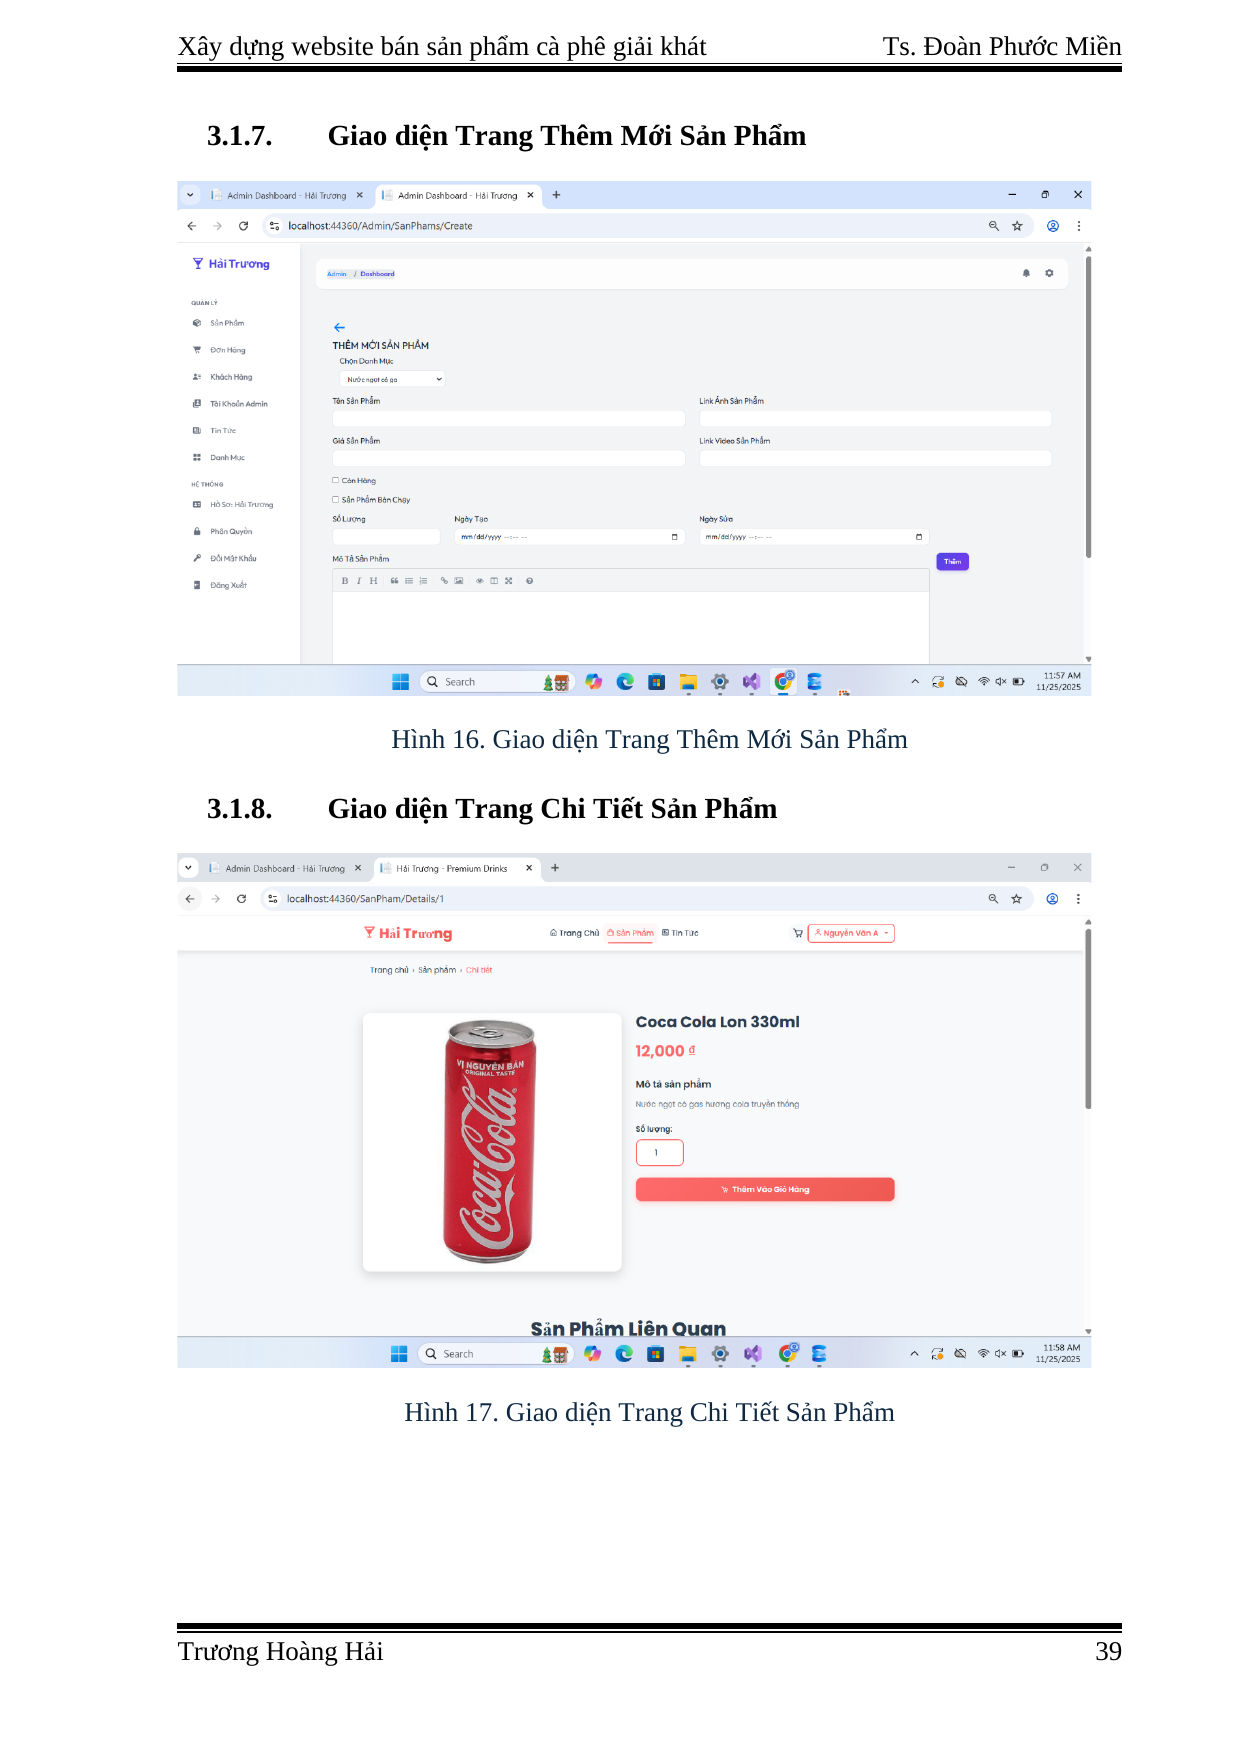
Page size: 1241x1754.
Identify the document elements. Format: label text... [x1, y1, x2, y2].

text Hình 16. Giao diện Trang Thêm Mới Sản Phẩm [177, 723, 1122, 754]
text Giao diện Trang Thêm Mới Sản Phẩm [177, 118, 1122, 152]
text Giao diện Trang Chi Tiết Sản Phẩm [177, 791, 1122, 824]
picture [177, 853, 1092, 1368]
picture [177, 181, 1092, 696]
text Hình 17. Giao diện Trang Chi Tiết Sản Phẩm [177, 1396, 1122, 1427]
